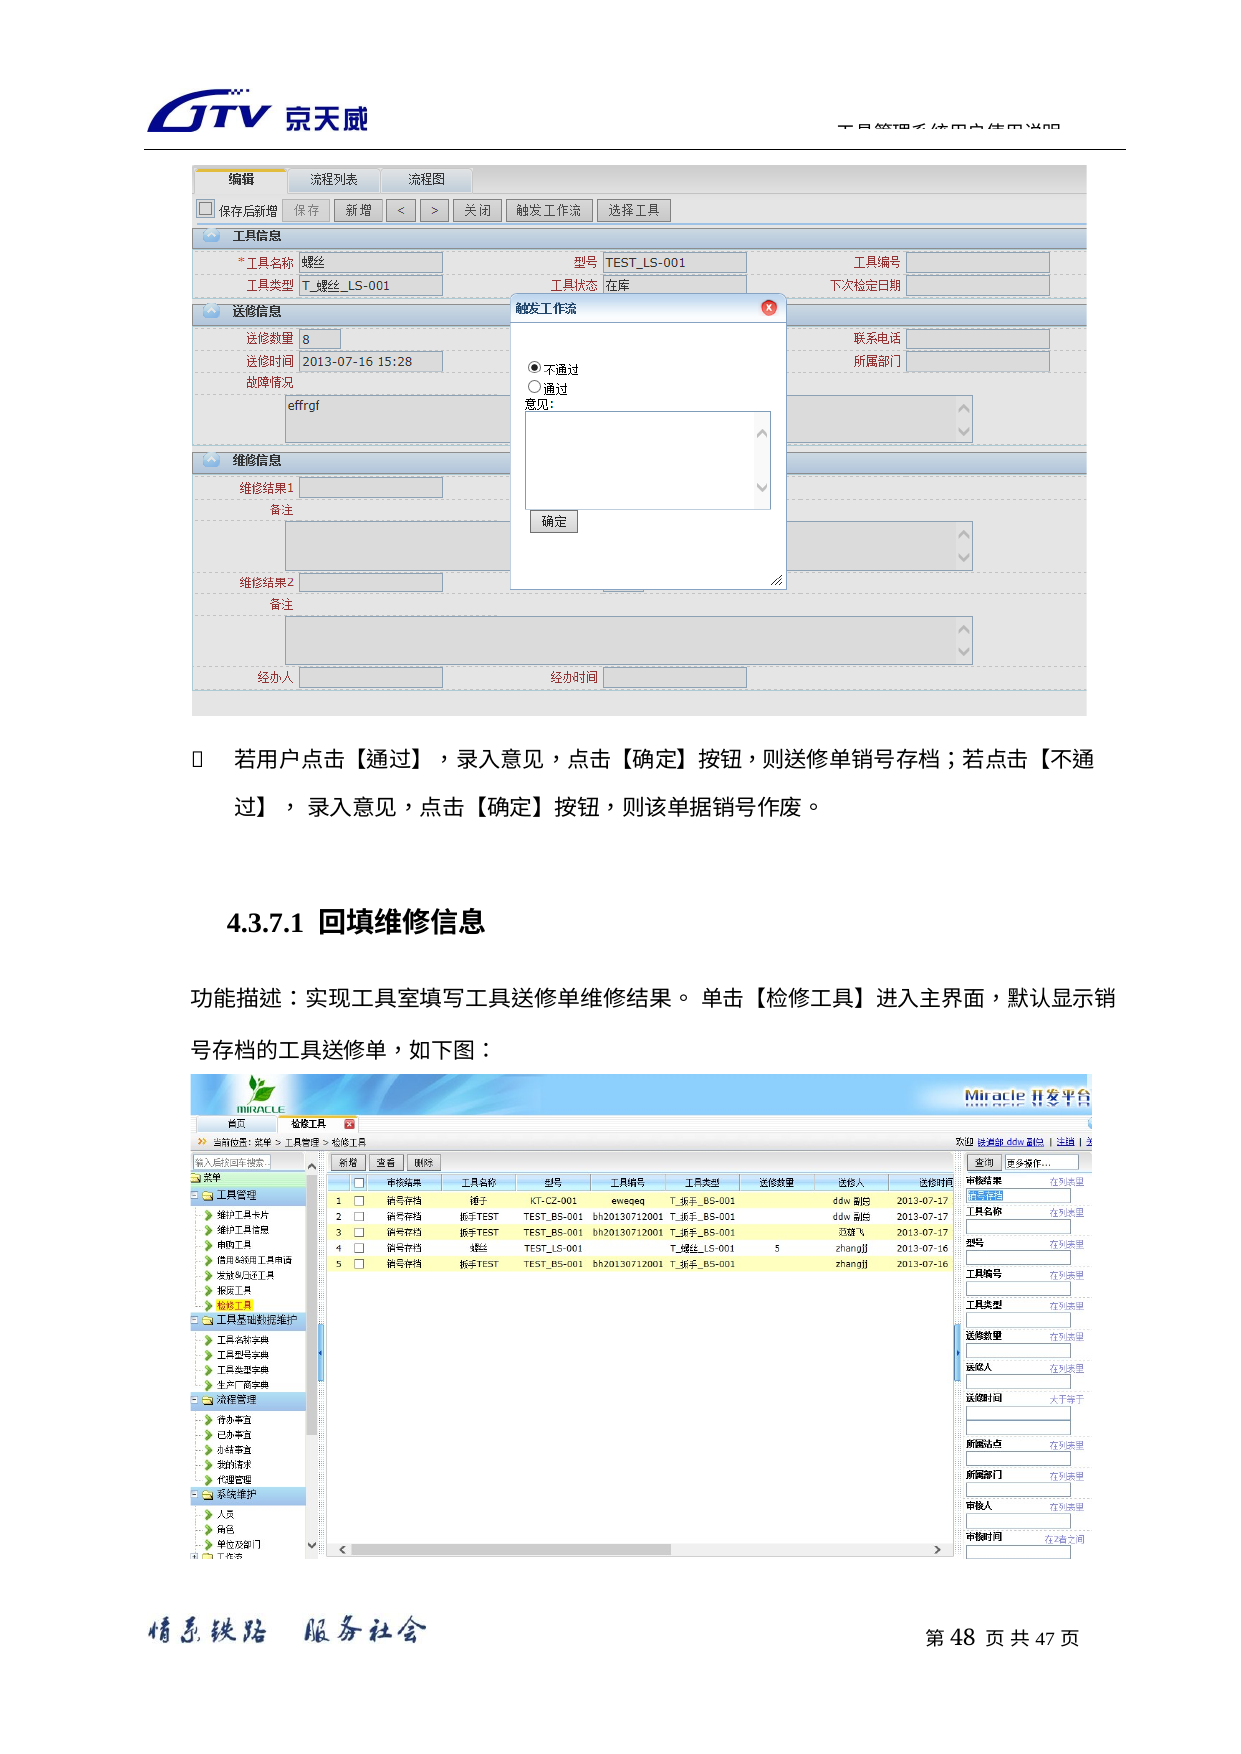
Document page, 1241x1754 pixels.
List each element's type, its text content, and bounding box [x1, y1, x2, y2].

text 功能描述：实现工具室填写工具送修单维修结果。 单击【检修工具】进入主界面，默认显示销号存档的工具送修单，如下图： [191, 983, 1138, 1065]
text  若用户点击【通过】，录入意见，点击【确定】按钮，则送修单销号存档；若点击【不通过】， 录入意见，点击【确定】按钮，则该单据销号作废。 [191, 744, 1123, 821]
picture [147, 88, 368, 132]
picture [190, 1074, 1092, 1559]
picture [192, 165, 1087, 716]
picture [147, 1613, 428, 1644]
subtitle 4.3.7.1 回填维修信息 [227, 902, 1138, 941]
